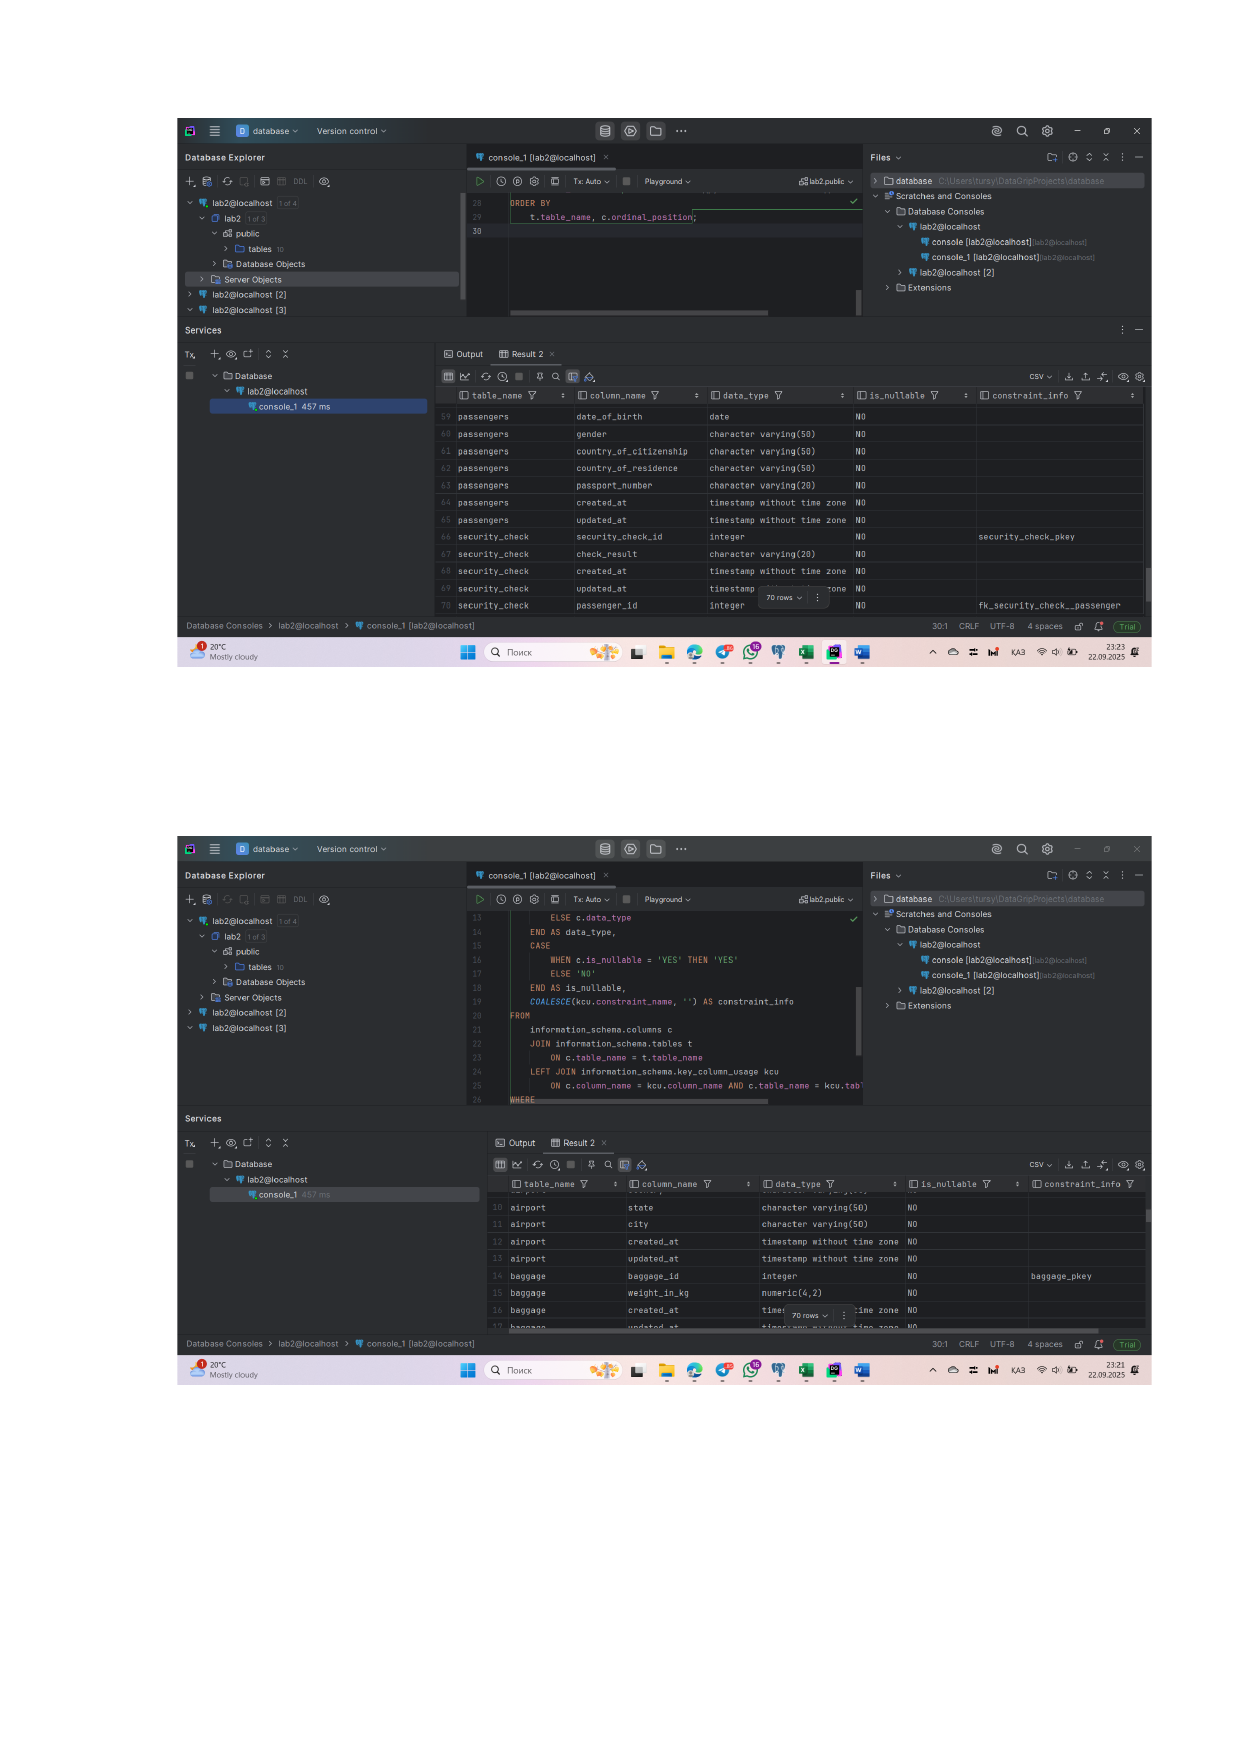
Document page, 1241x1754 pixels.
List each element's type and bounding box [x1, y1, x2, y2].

picture [177, 836, 1152, 1385]
picture [177, 118, 1152, 667]
